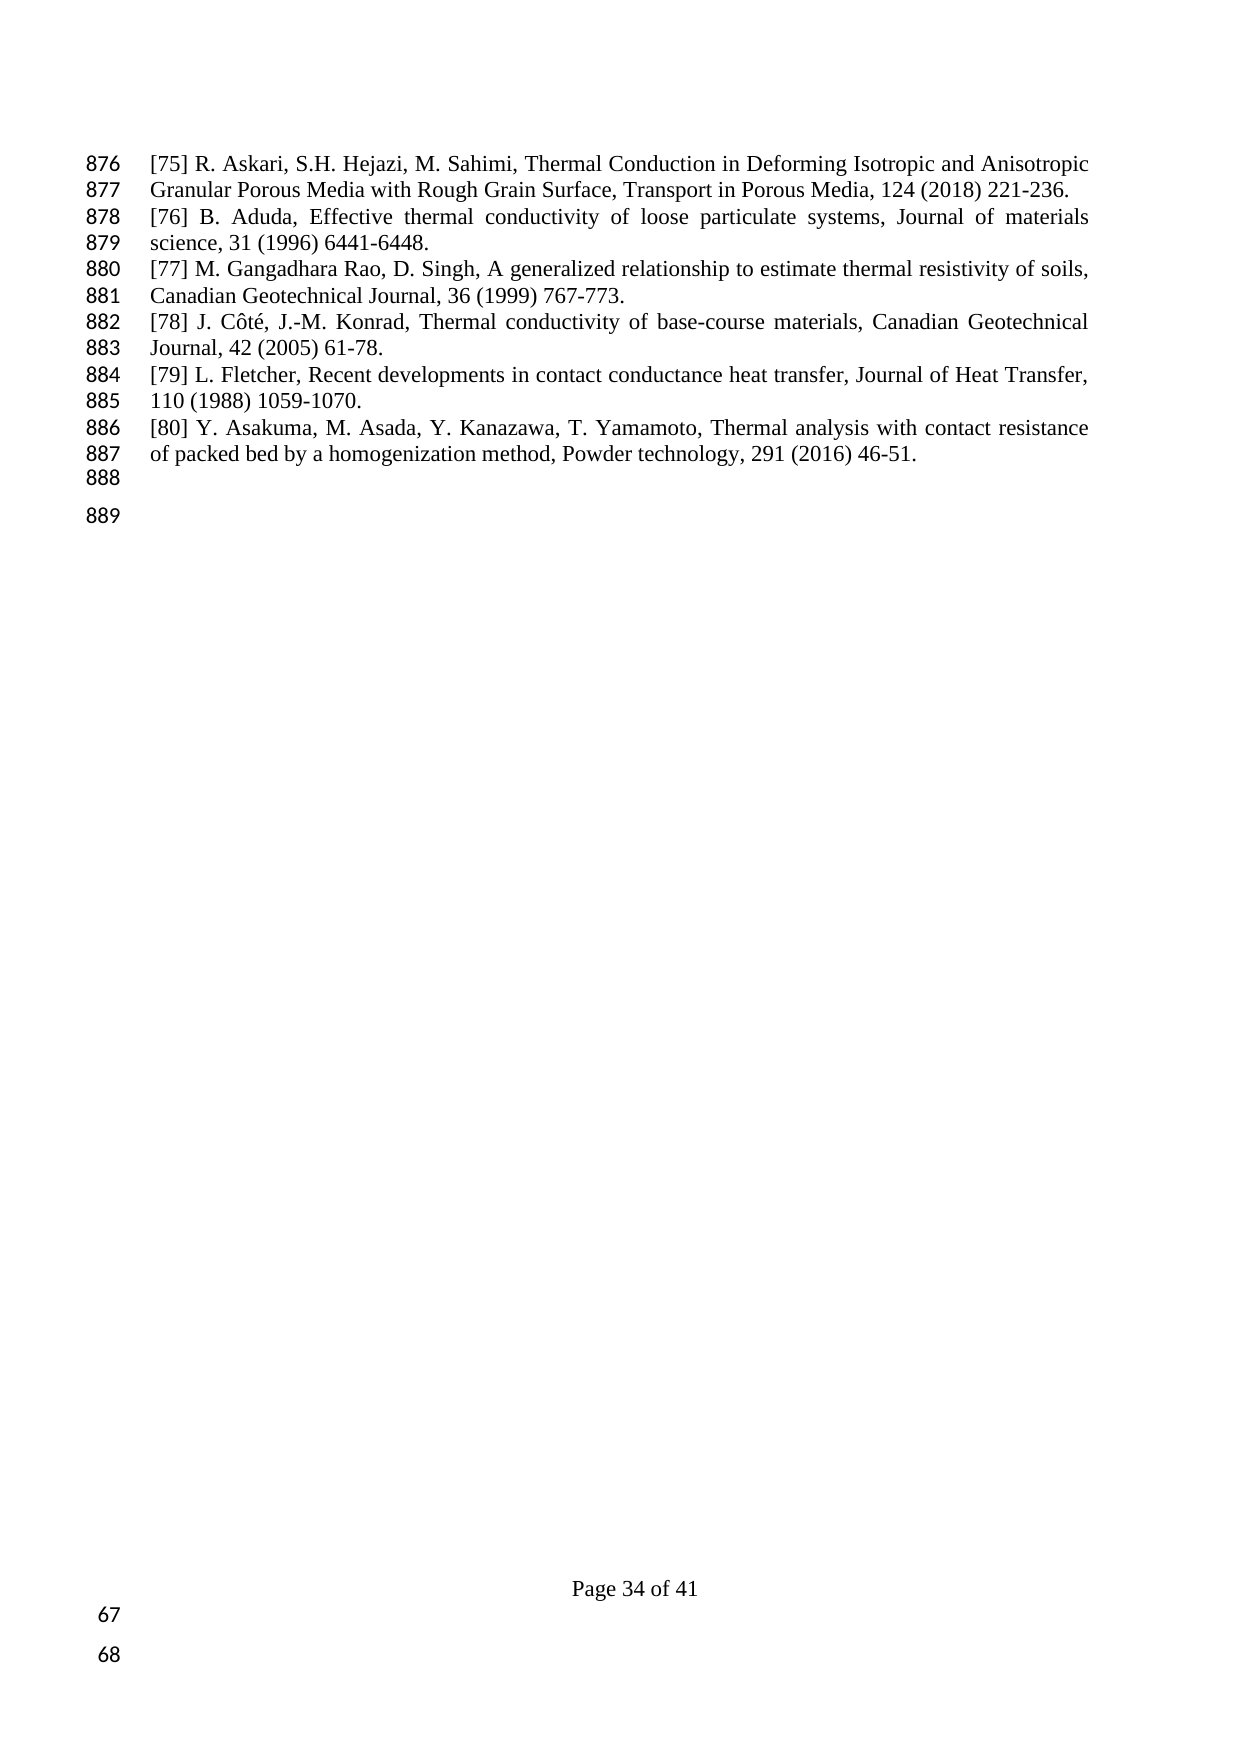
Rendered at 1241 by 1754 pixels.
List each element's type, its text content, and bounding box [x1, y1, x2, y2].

text [75] R. Askari, S.H. Hejazi, M. Sahimi, Thermal Conduction in Deforming Isotropic and Anisotropic Granular Porous Media with Rough Grain Surface, Transport in Porous Media, 124 (2018) 221-236. [150, 150, 1090, 203]
text [78] J. Côté, J.-M. Konrad, Thermal conductivity of base-course materials, Canadian Geotechnical Journal, 42 (2005) 61-78. [150, 308, 1090, 361]
text [77] M. Gangadhara Rao, D. Singh, A generalized relationship to estimate thermal resistivity of soils, Canadian Geotechnical Journal, 36 (1999) 767-773. [150, 255, 1090, 308]
text [79] L. Fletcher, Recent developments in contact conductance heat transfer, Journal of Heat Transfer, 110 (1988) 1059-1070. [150, 361, 1090, 413]
text [76] B. Aduda, Effective thermal conductivity of loose particulate systems, Journal of materials science, 31 (1996) 6441-6448. [150, 203, 1090, 255]
text [80] Y. Asakuma, M. Asada, Y. Kanazawa, T. Yamamoto, Thermal analysis with contact resistance of packed bed by a homogenization method, Powder technology, 291 (2016) 46-51. [150, 413, 1090, 466]
